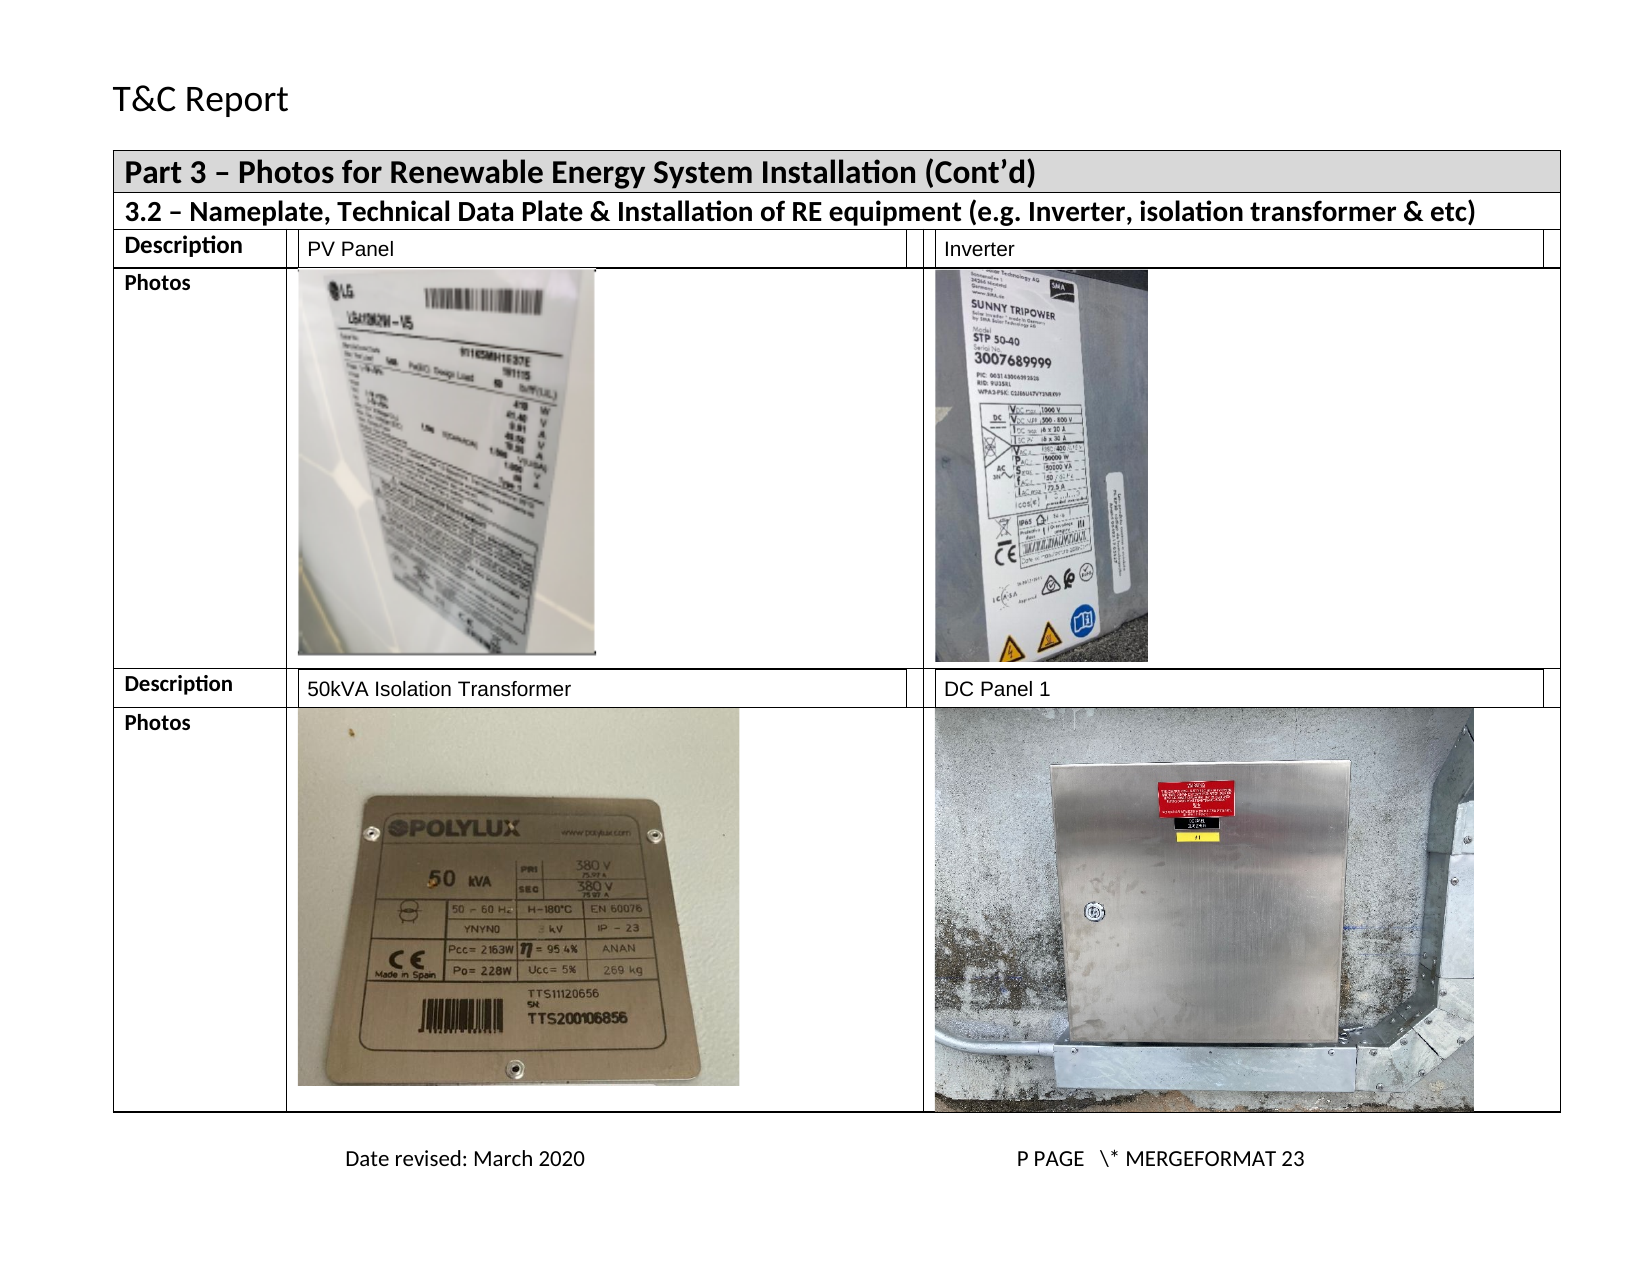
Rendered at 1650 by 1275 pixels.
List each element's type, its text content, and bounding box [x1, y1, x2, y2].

table_cell 3.2 – Nameplate, Technical Data Plate & Installation of RE equipment (e.g. Inverter, isolation transformer & etc) [114, 193, 1560, 228]
picture [297, 268, 597, 660]
table_cell [907, 230, 923, 267]
table_cell [1544, 669, 1560, 707]
table_header Part 3 – Photos for Renewable Energy System Installation (Cont’d) [114, 151, 1560, 192]
table_cell [924, 230, 935, 267]
table_cell Description [114, 669, 286, 707]
table_cell Description [114, 230, 286, 267]
picture [297, 707, 740, 1086]
table_cell [924, 669, 935, 707]
table_cell [907, 669, 923, 707]
picture [934, 707, 1474, 1112]
table_cell Photos [114, 269, 286, 668]
table_cell [287, 669, 298, 707]
picture [935, 270, 1148, 662]
table_cell Photos [114, 708, 286, 1111]
table_cell [287, 230, 298, 267]
table_cell [1544, 230, 1560, 267]
